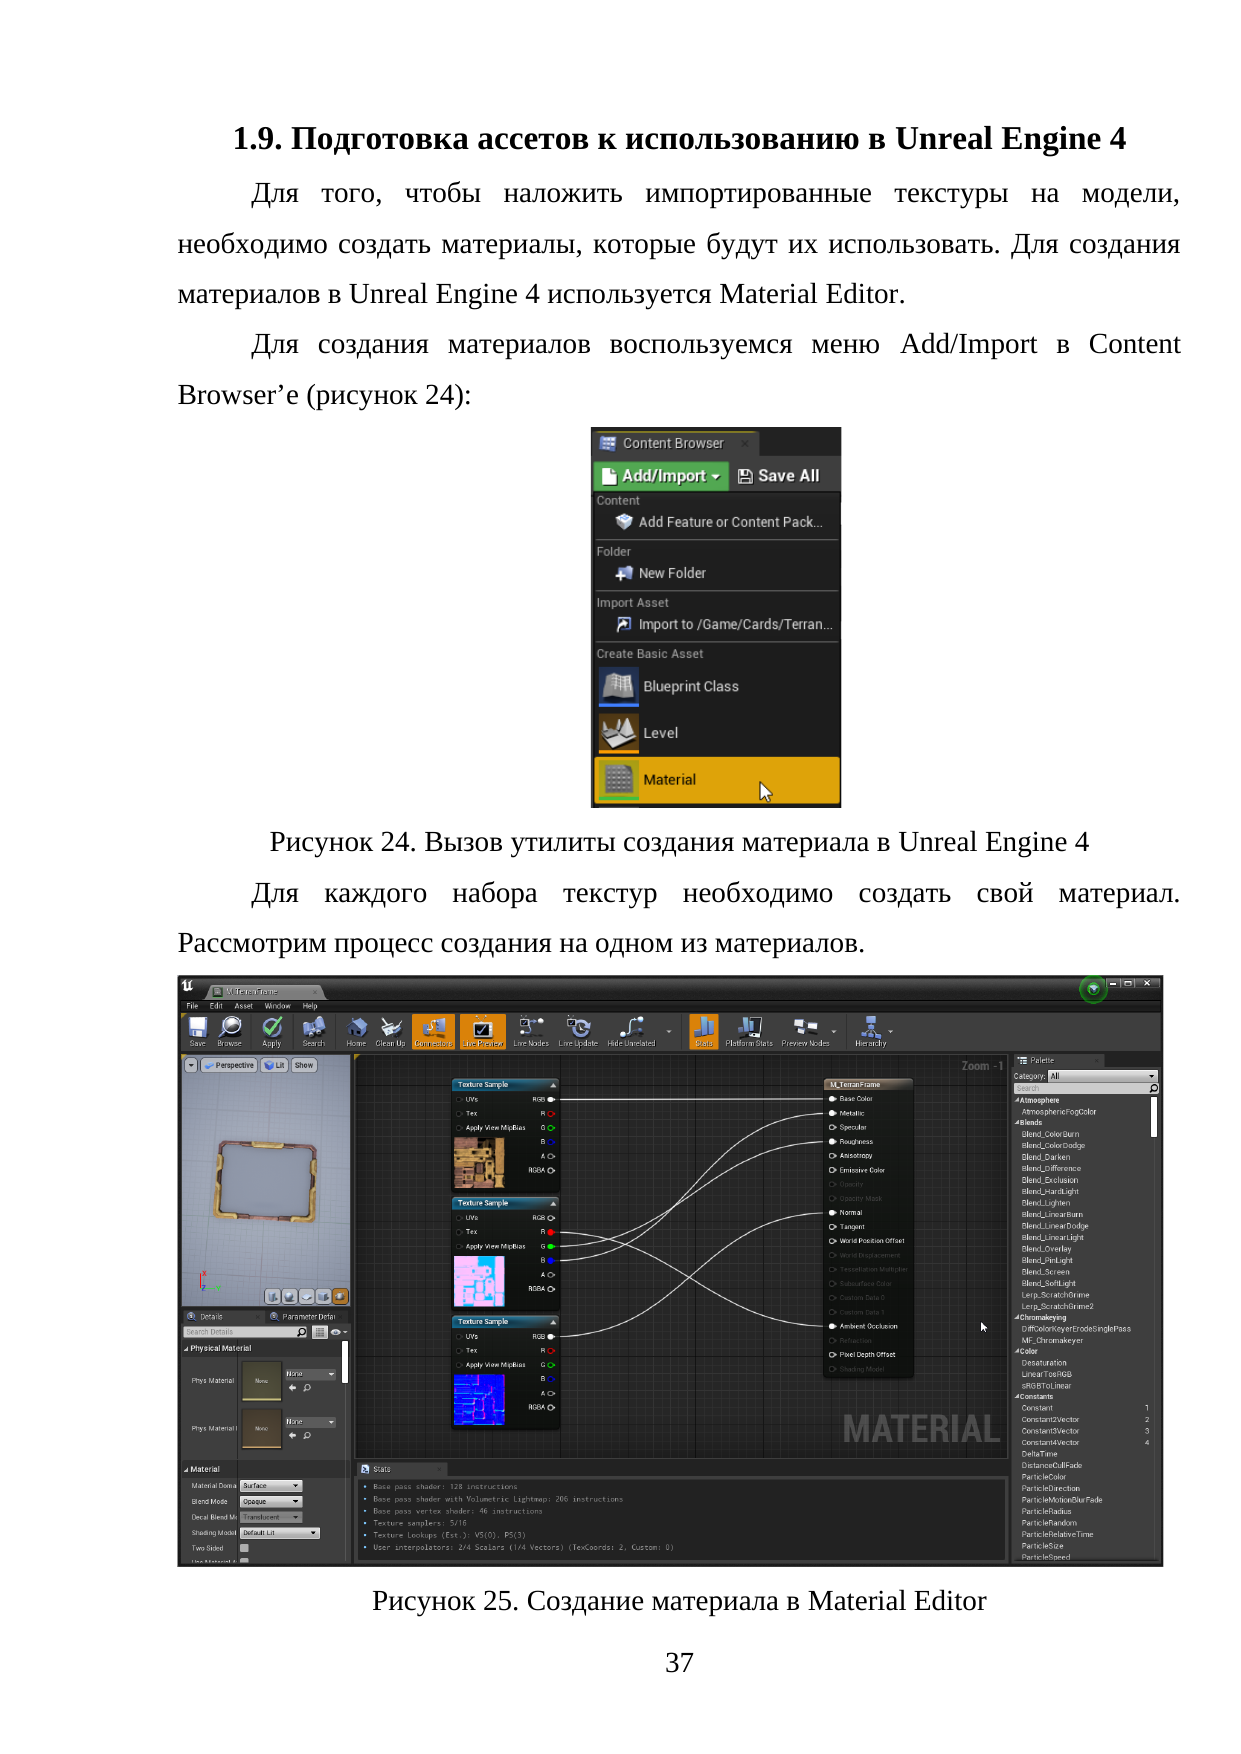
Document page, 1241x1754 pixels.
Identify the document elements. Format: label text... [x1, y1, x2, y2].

text Для создания материалов воспользуемся меню Add/Import в Content Browser’е (рисунок 24): [177, 327, 1181, 410]
text 1.9. Подготовка ассетов к использованию в Unreal Engine 4 [177, 118, 1181, 156]
text Рисунок 25. Создание материала в Material Editor [177, 1583, 1181, 1617]
picture [177, 975, 1164, 1567]
text Для каждого набора текстур необходимо создать свой материал. Рассмотрим процесс создания на одном из материалов. [177, 875, 1181, 959]
picture [590, 427, 842, 808]
text Рисунок 24. Вызов утилиты создания материала в Unreal Engine 4 [177, 824, 1181, 858]
text Для того, чтобы наложить импортированные текстуры на модели, необходимо создать материалы, которые будут их использовать. Для создания материалов в Unreal Engine 4 используется Material Editor. [177, 176, 1181, 310]
